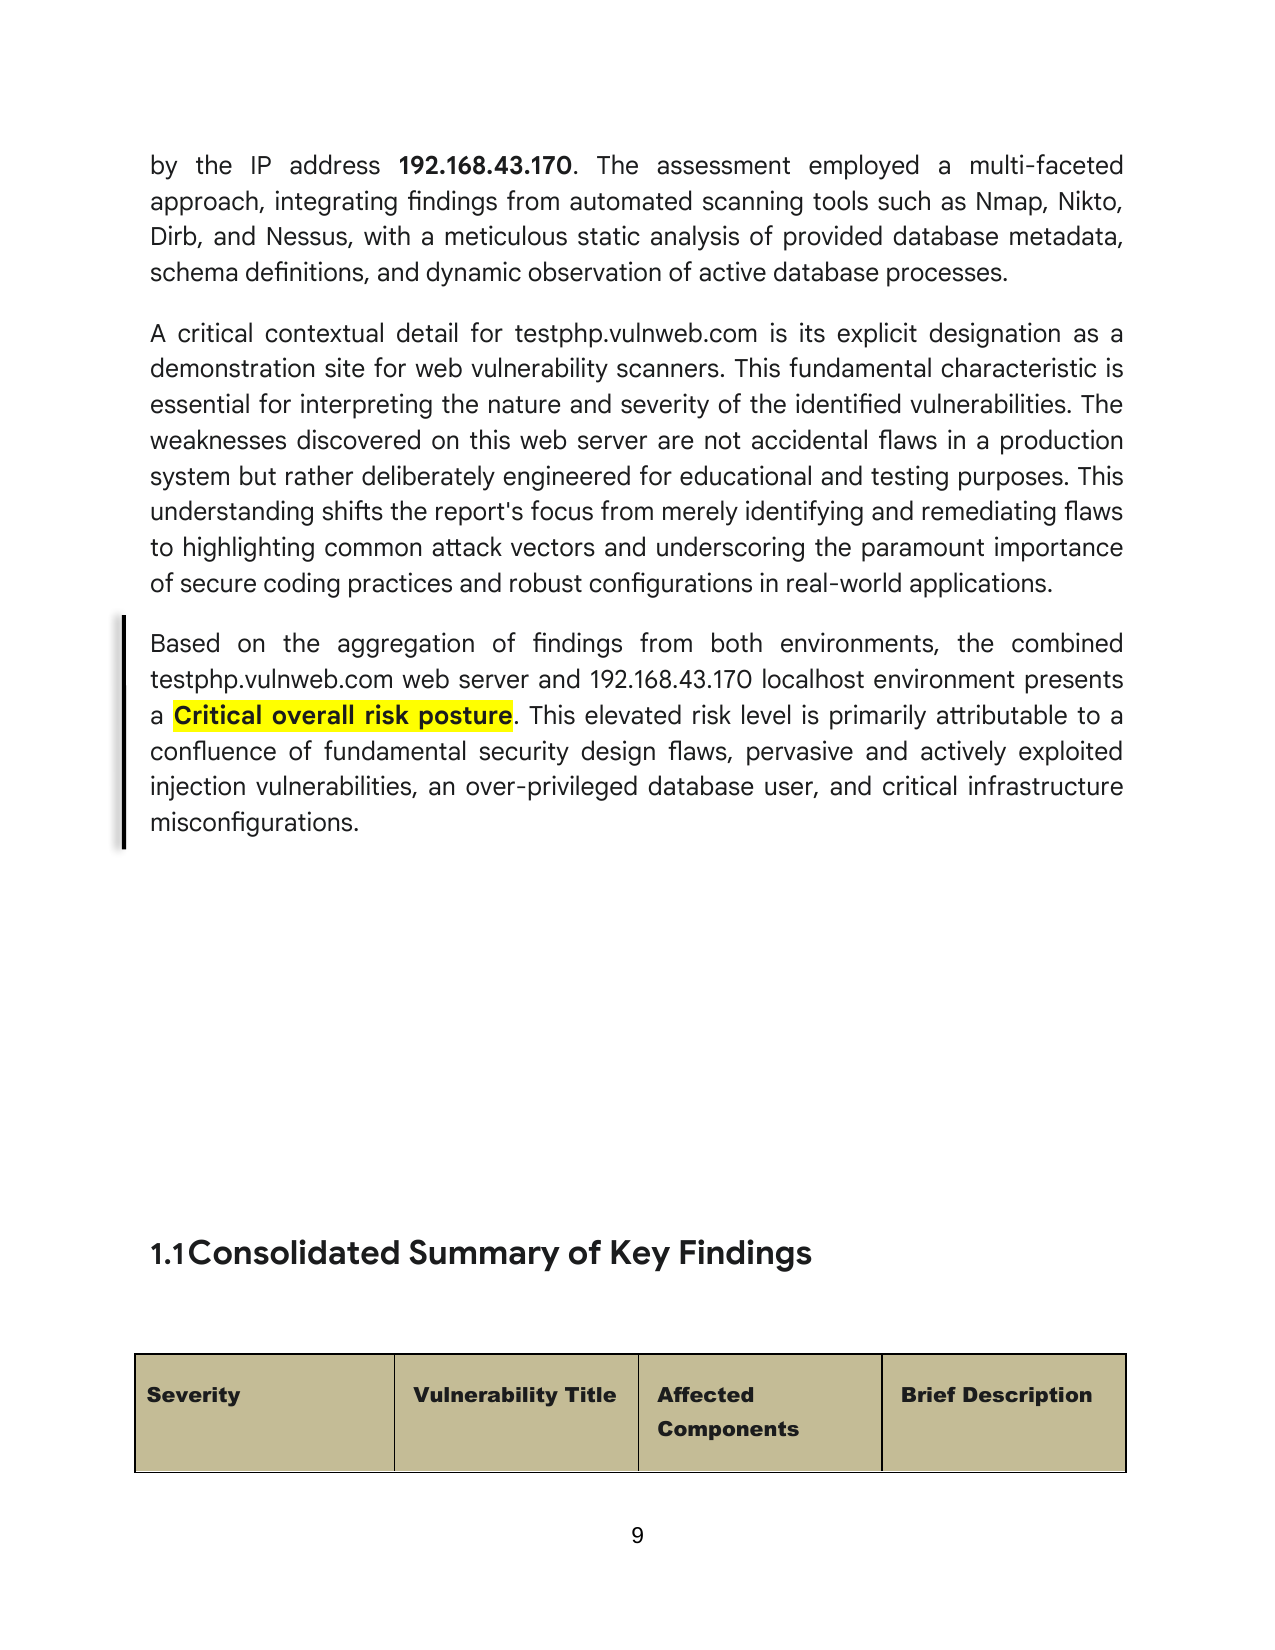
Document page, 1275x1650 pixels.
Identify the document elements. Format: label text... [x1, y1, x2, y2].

subtitle Consolidated Summary of Key Findings [150, 1232, 1125, 1274]
table_header Affected Components [639, 1355, 881, 1471]
table_header Brief Description [883, 1355, 1125, 1471]
text A critical contextual detail for testphp.vulnweb.com is its explicit designation as a demonstration site for web vulnerability scanners. This fundamental characteristic is essential for interpreting the nature and severity of the identified vulnerabilities. The weaknesses discovered on this web server are not accidental flaws in a production system but rather deliberately engineered for educational and testing purposes. This understanding shifts the report's focus from merely identifying and remediating flaws to highlighting common attack vectors and underscoring the paramount importance of secure coding practices and robust configurations in real-world applications. [150, 318, 1125, 599]
table_header Severity [136, 1355, 394, 1471]
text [150, 150, 1125, 288]
text Based on the aggregation of findings from both environments, the combined testphp.vulnweb.com web server and 192.168.43.170 localhost environment presents a Critical overall risk posture. This elevated risk level is primarily attributable to a confluence of fundamental security design flaws, pervasive and actively exploited injection vulnerabilities, an over-privileged database user, and critical infrastructure misconfigurations. [150, 629, 1125, 839]
table_header Vulnerability Title [395, 1355, 638, 1471]
